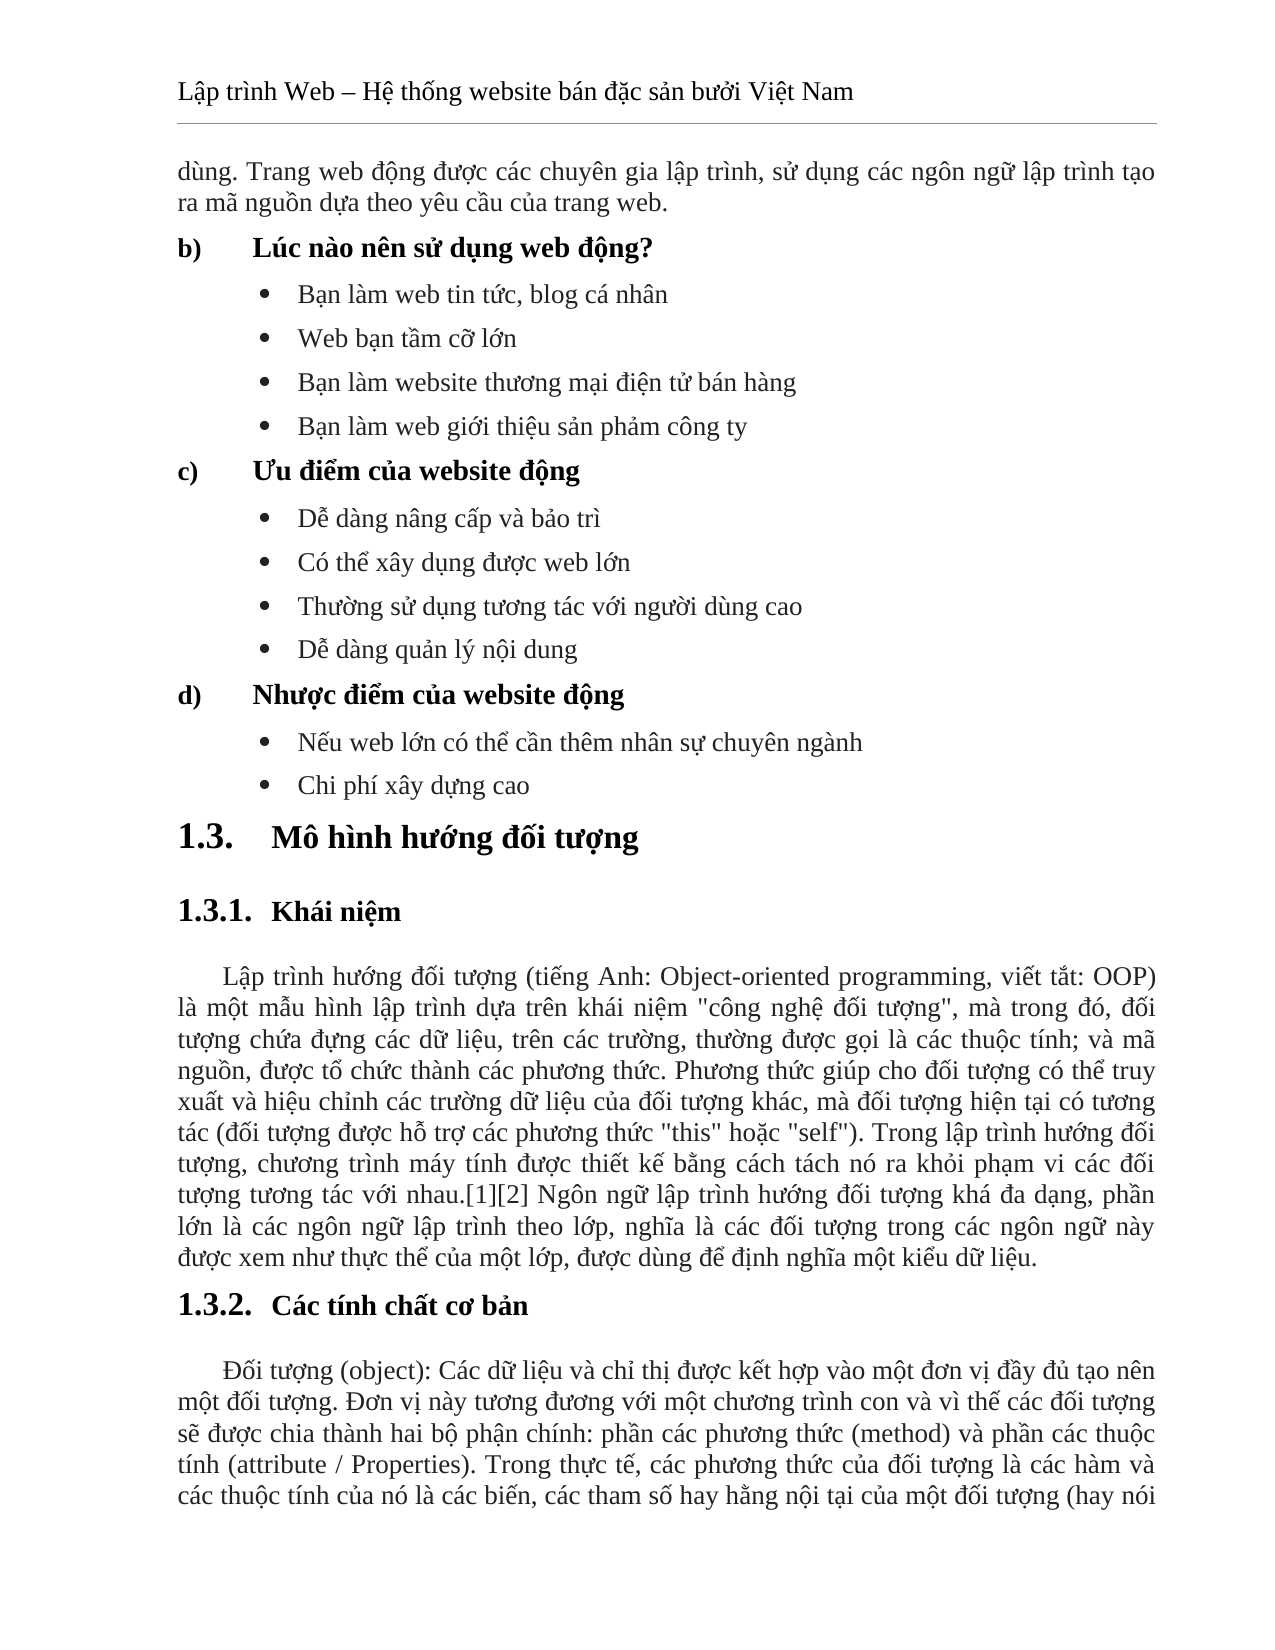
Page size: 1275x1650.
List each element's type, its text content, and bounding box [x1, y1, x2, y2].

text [177, 155, 1157, 217]
text Lập trình hướng đối tượng (tiếng Anh: Object-oriented programming, viết tắt: OOP) là một mẫu hình lập trình dựa trên khái niệm "công nghệ đối tượng", mà trong đó, đối tượng chứa đựng các dữ liệu, trên các trường, thường được gọi là các thuộc tính; và mã nguồn, được tổ chức thành các phương thức. Phương thức giúp cho đối tượng có thể truy xuất và hiệu chỉnh các trường dữ liệu của đối tượng khác, mà đối tượng hiện tại có tương tác (đối tượng được hỗ trợ các phương thức "this" hoặc "self"). Trong lập trình hướng đối tượng, chương trình máy tính được thiết kế bằng cách tách nó ra khỏi phạm vi các đối tượng tương tác với nhau.[1][2] Ngôn ngữ lập trình hướng đối tượng khá đa dạng, phần lớn là các ngôn ngữ lập trình theo lớp, nghĩa là các đối tượng trong các ngôn ngữ này được xem như thực thể của một lớp, được dùng để định nghĩa một kiểu dữ liệu. [177, 960, 1157, 1272]
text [177, 1354, 1157, 1510]
text Mô hình hướng đối tượng [177, 813, 1157, 856]
list Dễ dàng nâng cấp và bảo trì [260, 502, 1157, 533]
list Bạn làm web giới thiệu sản phảm công ty [260, 410, 1157, 441]
list Dễ dàng quản lý nội dung [260, 633, 1157, 664]
text Ưu điểm của website động [177, 453, 1157, 487]
text Nhược điểm của website động [177, 677, 1157, 711]
list Bạn làm web tin tức, blog cá nhân [260, 278, 1157, 310]
list Nếu web lớn có thể cần thêm nhân sự chuyên ngành [260, 726, 1157, 757]
list Chi phí xây dựng cao [260, 769, 1157, 801]
list Bạn làm website thương mại điện tử bán hàng [260, 366, 1157, 397]
list Web bạn tầm cỡ lớn [260, 322, 1157, 353]
text Lúc nào nên sử dụng web động? [177, 230, 1157, 263]
list Thường sử dụng tương tác với người dùng cao [260, 589, 1157, 621]
list Có thể xây dụng được web lớn [260, 546, 1157, 577]
text Khái niệm [177, 890, 1157, 929]
text Các tính chất cơ bản [177, 1284, 1157, 1323]
